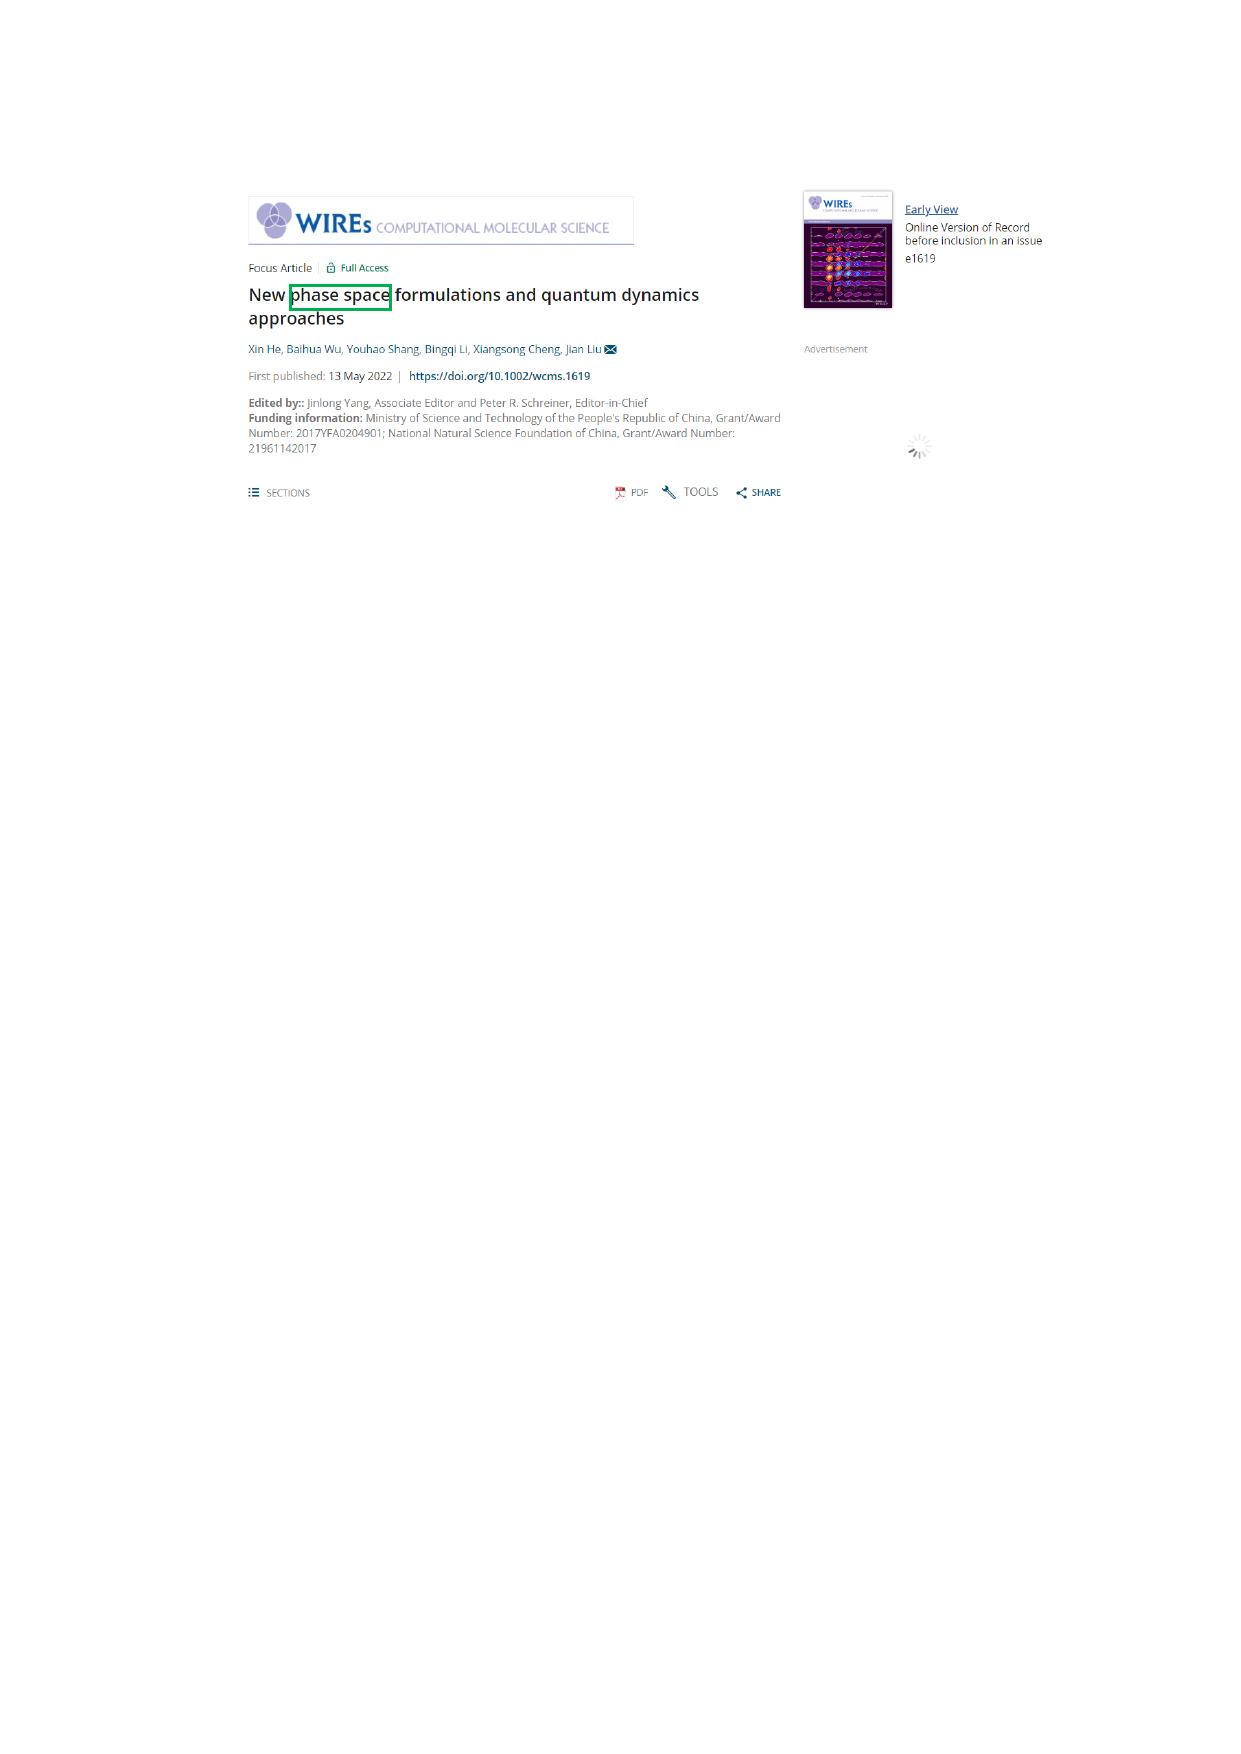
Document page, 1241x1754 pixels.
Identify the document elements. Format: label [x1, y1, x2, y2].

picture [187, 162, 1053, 514]
